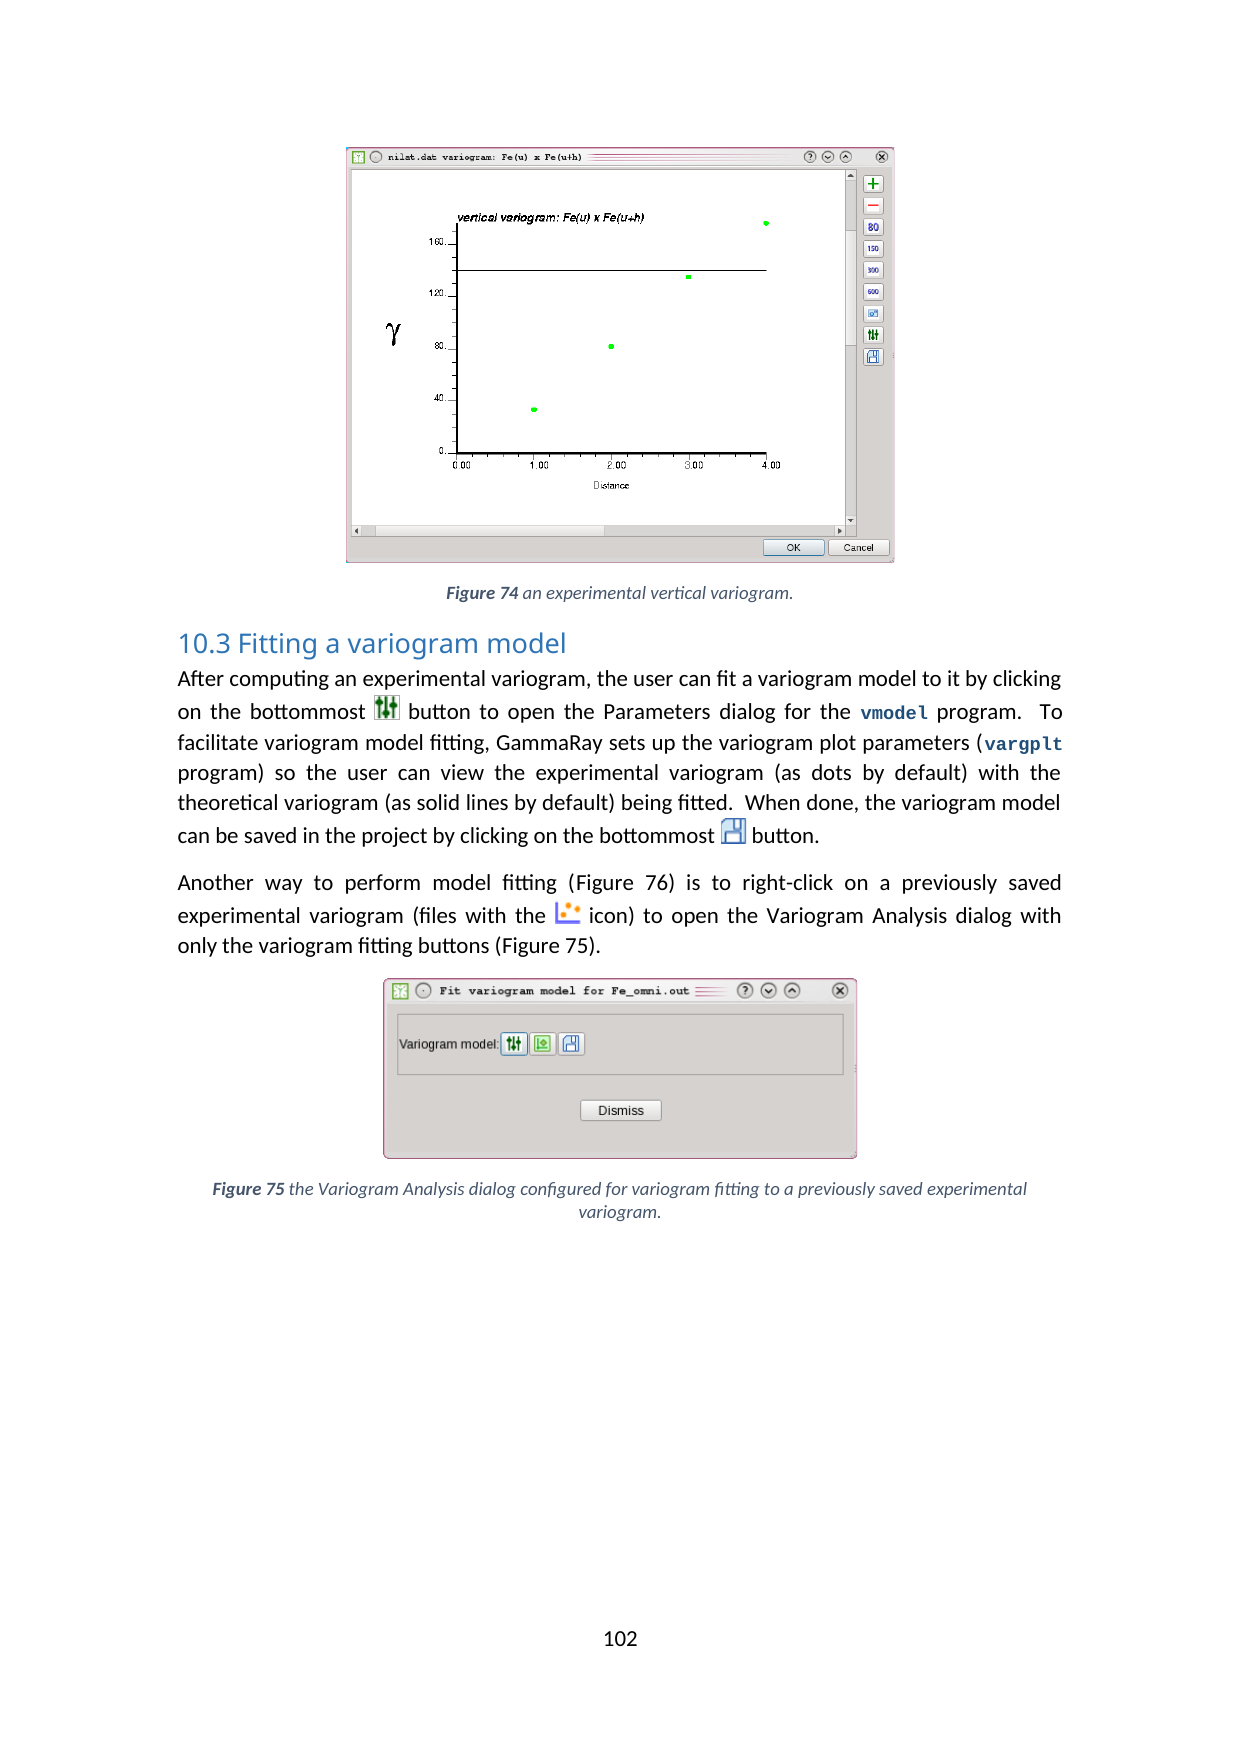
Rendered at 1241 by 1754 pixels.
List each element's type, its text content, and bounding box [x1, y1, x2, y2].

text Figure 75 the Variogram Analysis dialog configured for variogram fitting to a previously saved experimental variogram. [177, 1178, 1063, 1223]
picture [375, 696, 399, 719]
text Figure 74 an experimental vertical variogram. [177, 581, 1063, 604]
text Another way to perform model fitting (Figure 76) is to right-click on a previously saved experimental variogram (files with the icon) to open the Variogram Analysis dialog with only the variogram fitting buttons (Figure 75). [177, 868, 1063, 959]
subtitle Fitting a variogram model [177, 625, 1063, 662]
text After computing an experimental variogram, the user can fit a variogram model to it by clicking on the bottommost button to open the Parameters dialog for the vmodel program. To facilitate variogram model fitting, GammaRay sets up the variogram plot parameters (vargplt program) so the user can view the experimental variogram (as dots by default) with the theoretical variogram (as solid lines by default) being fitted. When done, the variogram model can be saved in the project by clicking on the bottommost button. [177, 664, 1063, 849]
picture [555, 898, 581, 924]
picture [721, 818, 747, 844]
picture [383, 978, 858, 1159]
picture [346, 147, 895, 563]
